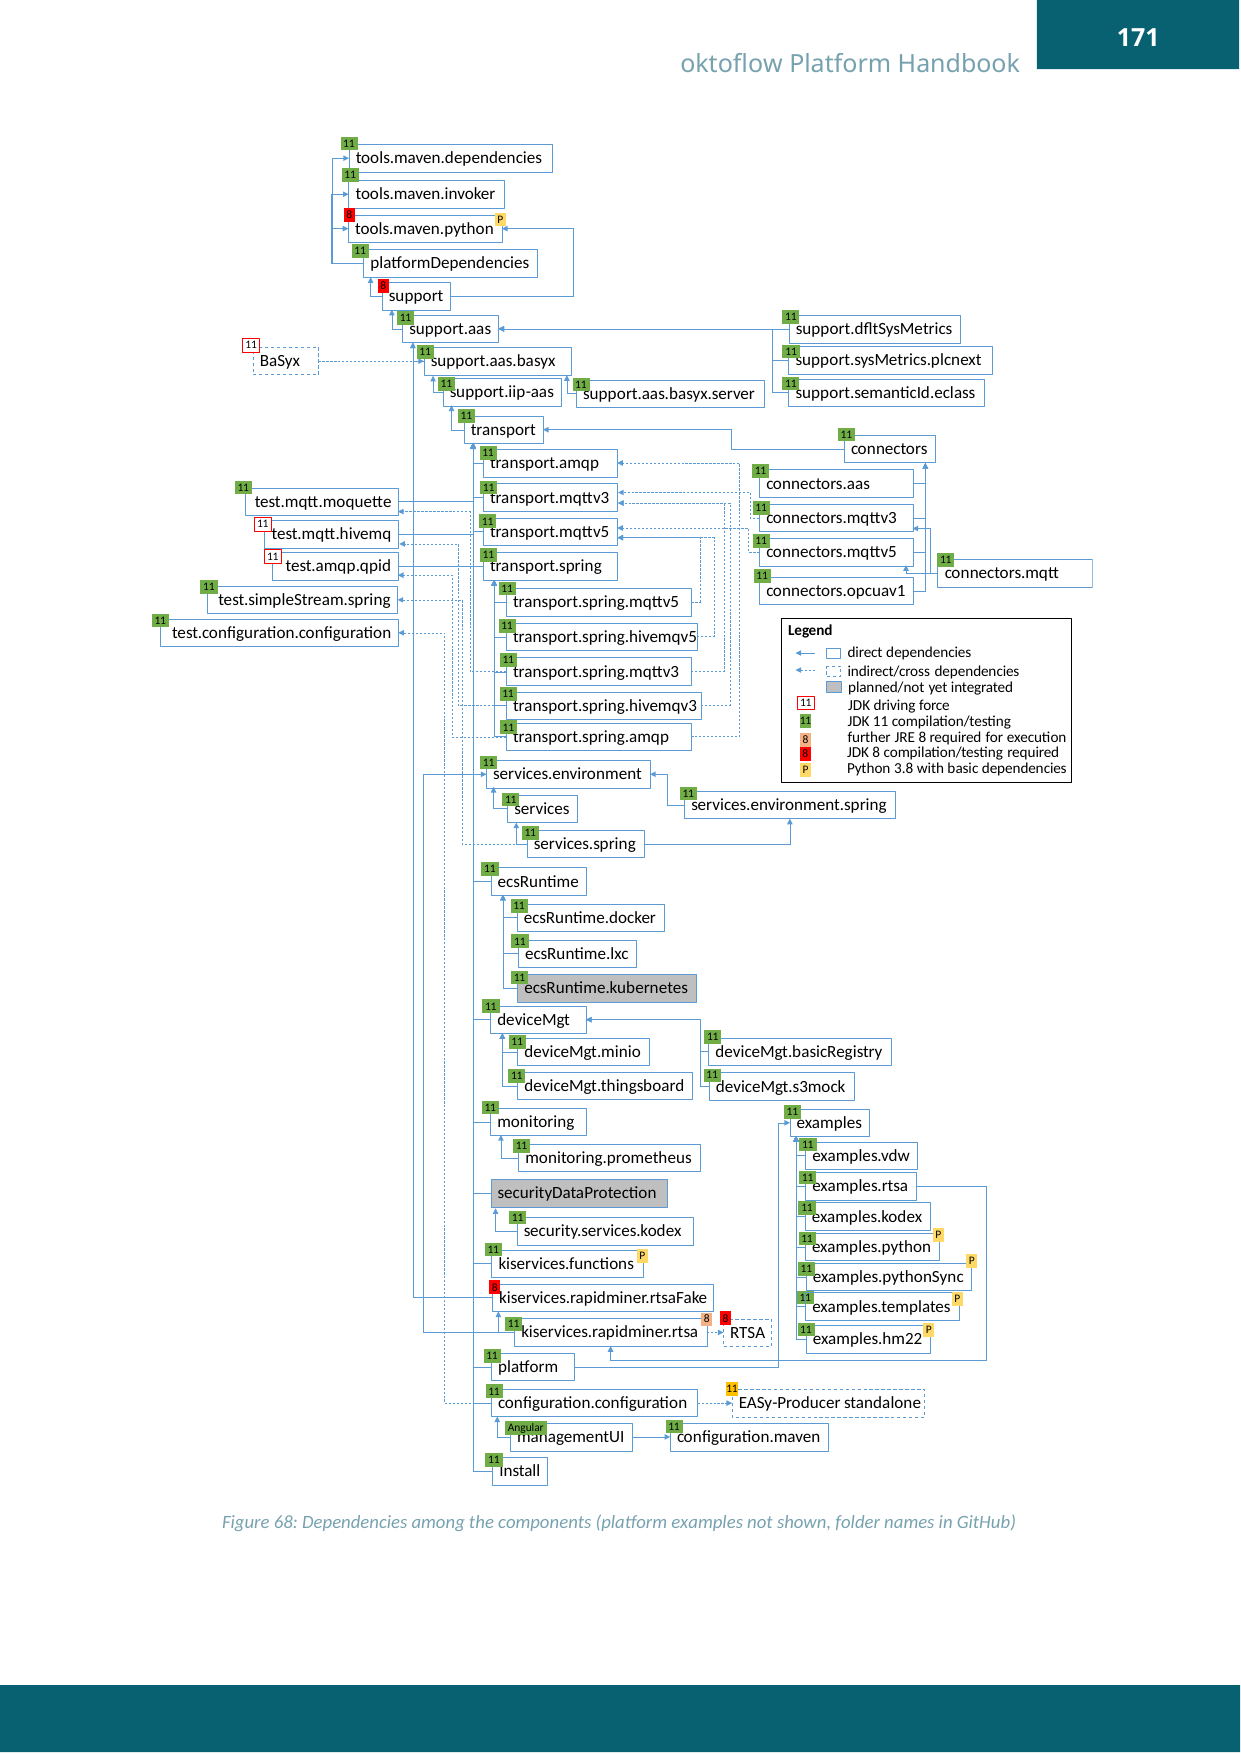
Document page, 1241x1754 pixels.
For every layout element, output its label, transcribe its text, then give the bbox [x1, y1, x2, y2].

text Figure 68: Dependencies among the components (platform examples not shown, folder names in GitHub) [148, 1510, 1093, 1533]
